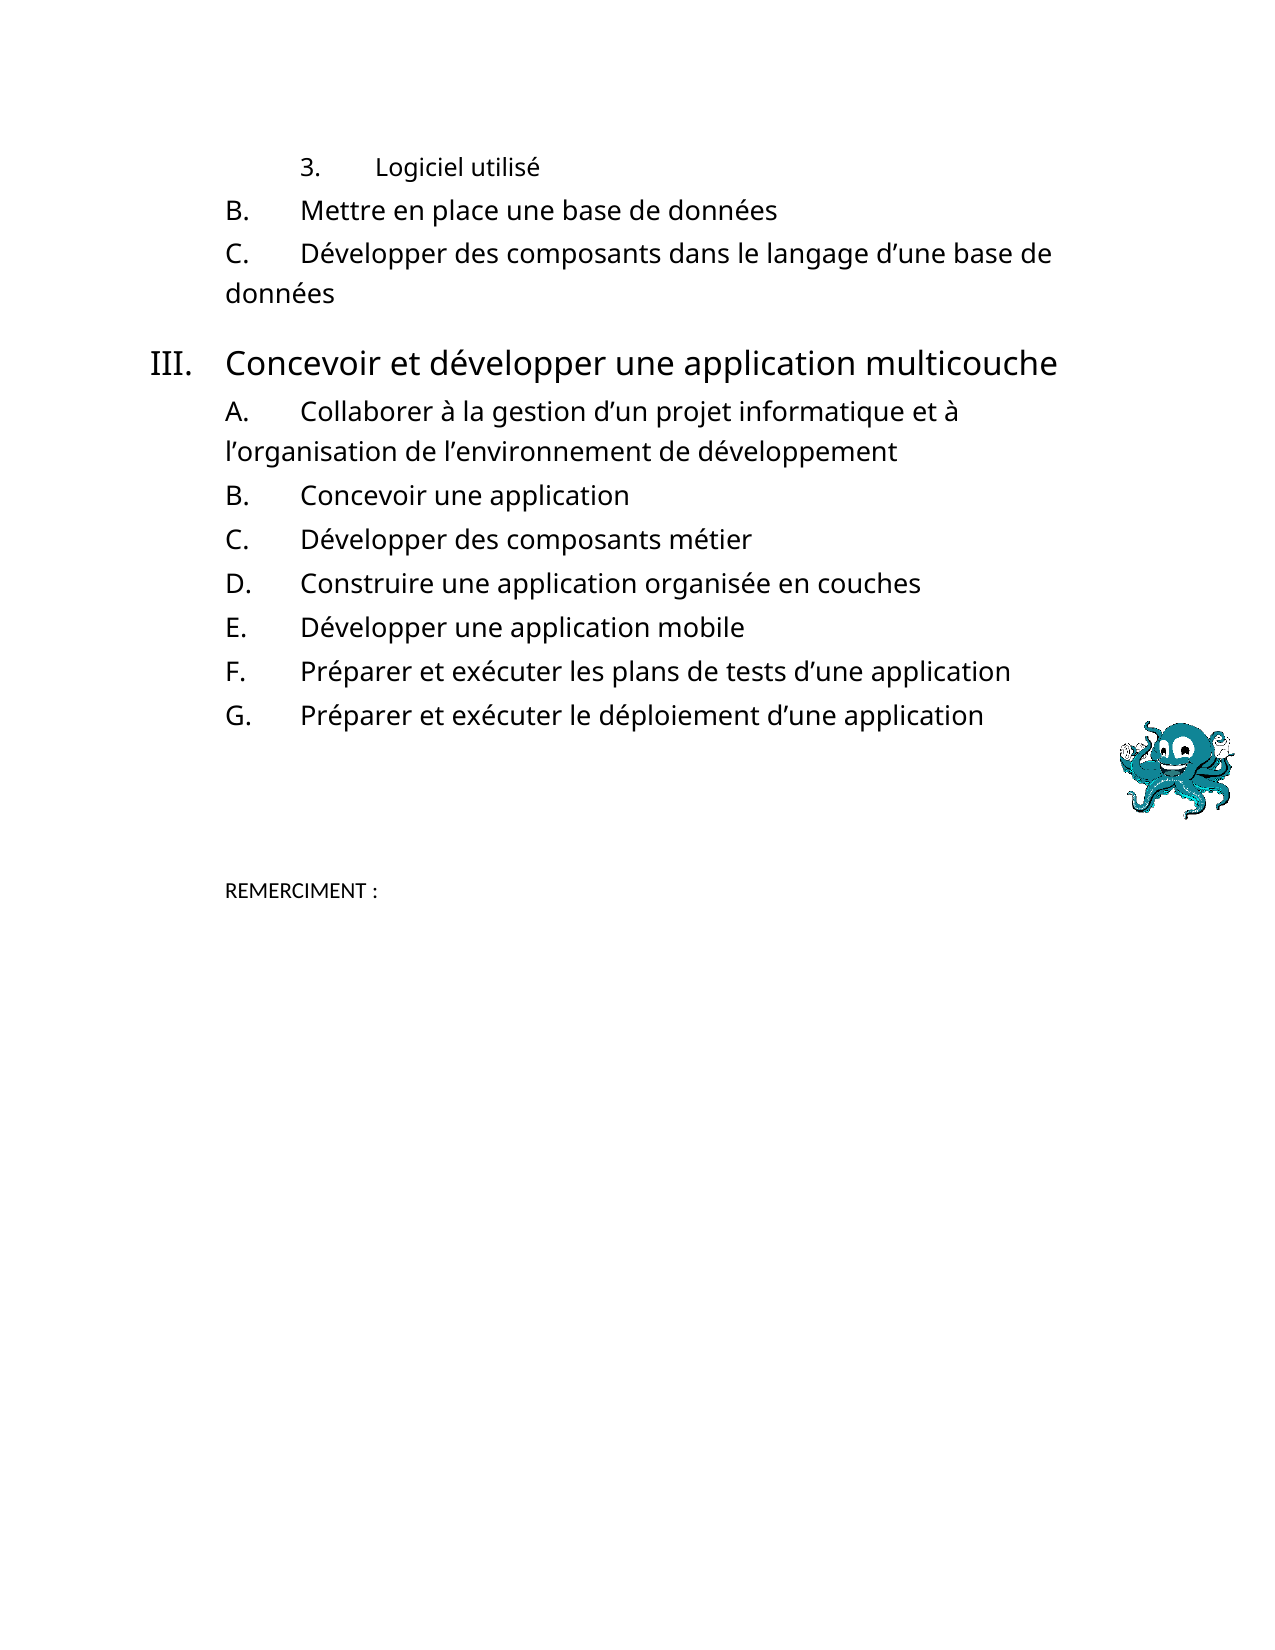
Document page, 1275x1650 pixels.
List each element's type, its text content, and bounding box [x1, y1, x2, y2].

subtitle Développer des composants dans le langage d’une base de données [225, 235, 1125, 312]
subtitle Préparer et exécuter les plans de tests d’une application [225, 652, 1125, 689]
subtitle Mettre en place une base de données [225, 191, 1125, 228]
subtitle Concevoir une application [225, 476, 1125, 513]
subtitle Développer une application mobile [225, 608, 1125, 645]
subtitle Construire une application organisée en couches [225, 564, 1125, 601]
subtitle Préparer et exécuter le déploiement d’une application [225, 696, 1125, 733]
picture [1117, 714, 1237, 821]
subtitle Concevoir et développer une application multicouche [150, 339, 1125, 385]
subtitle Collaborer à la gestion d’un projet informatique et à l’organisation de l’environnement de développement [225, 393, 1125, 469]
subtitle Logiciel utilisé [300, 150, 1125, 184]
subtitle Développer des composants métier [225, 520, 1125, 557]
text REMERCIMENT : [225, 877, 1125, 904]
